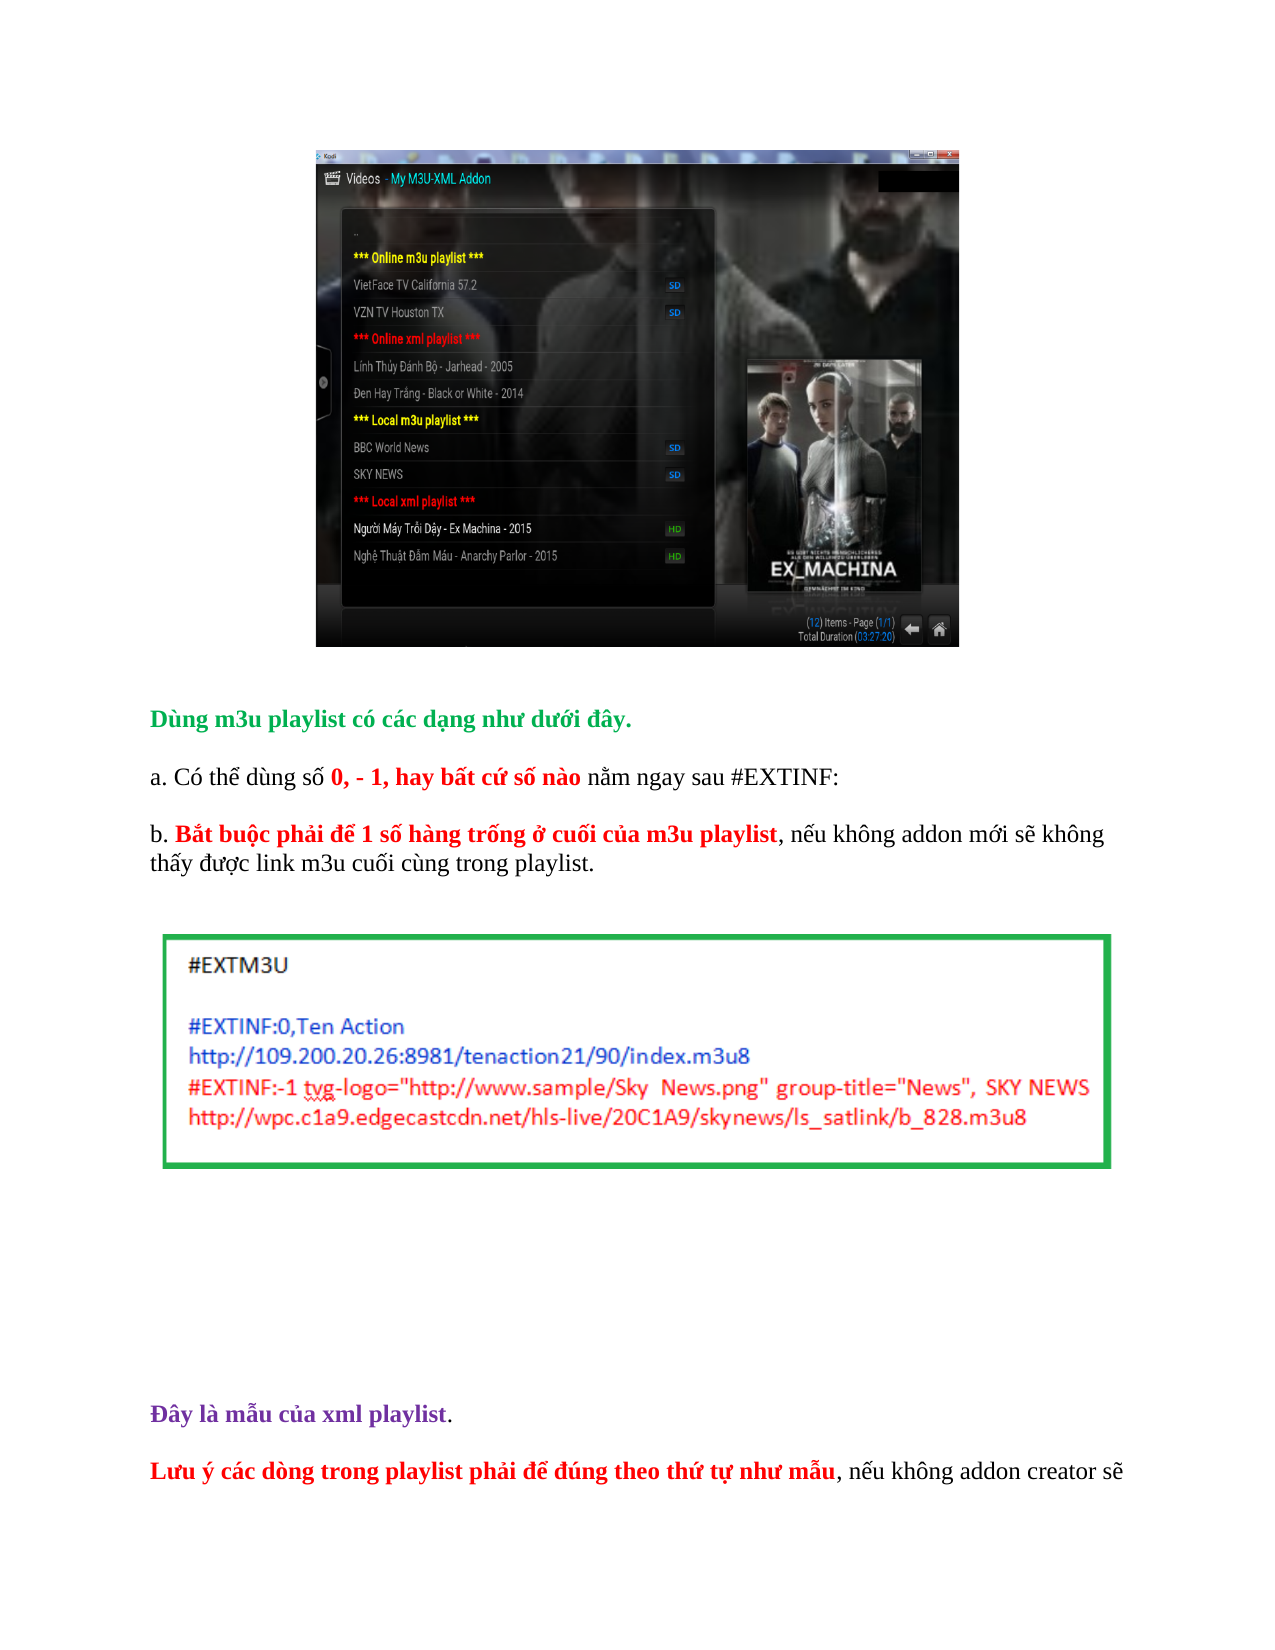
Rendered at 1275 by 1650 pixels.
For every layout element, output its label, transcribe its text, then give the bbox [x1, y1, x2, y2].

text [150, 1427, 1125, 1485]
text b. Bắt buộc phải để 1 số hàng trống ở cuối của m3u playlist, nếu không addon mới sẽ không thấy được link m3u cuối cùng trong playlist. [150, 819, 1125, 877]
picture [315, 150, 960, 647]
text Dùng m3u playlist có các dạng như dưới đây. [150, 704, 1125, 733]
text a. Có thể dùng số 0, - 1, hay bất cứ số nào nằm ngay sau #EXTINF: [150, 762, 1125, 791]
picture [162, 934, 1113, 1169]
text Đây là mẫu của xml playlist. [150, 1399, 1125, 1427]
